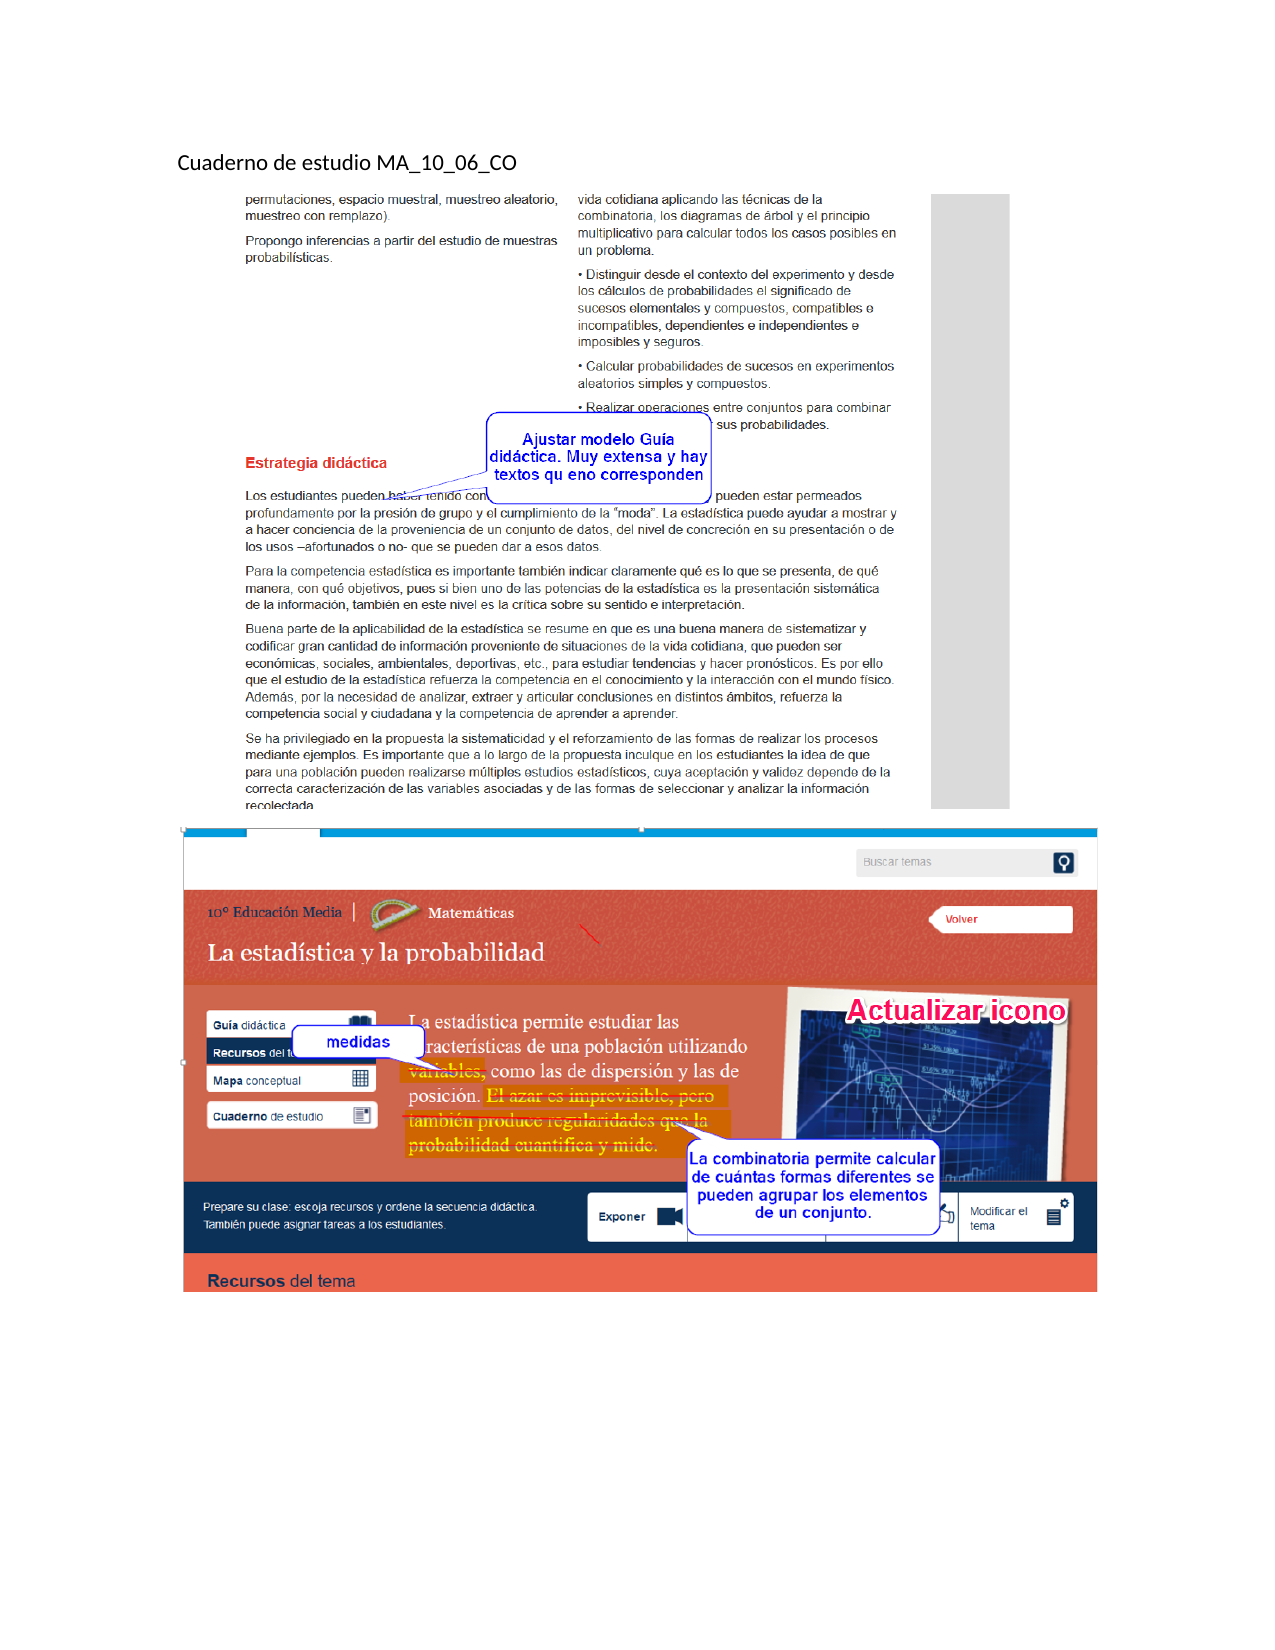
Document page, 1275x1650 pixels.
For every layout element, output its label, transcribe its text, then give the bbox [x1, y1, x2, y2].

text Cuaderno de estudio MA_10_06_CO [177, 148, 1098, 176]
picture [177, 194, 1010, 809]
picture [177, 827, 1098, 1292]
